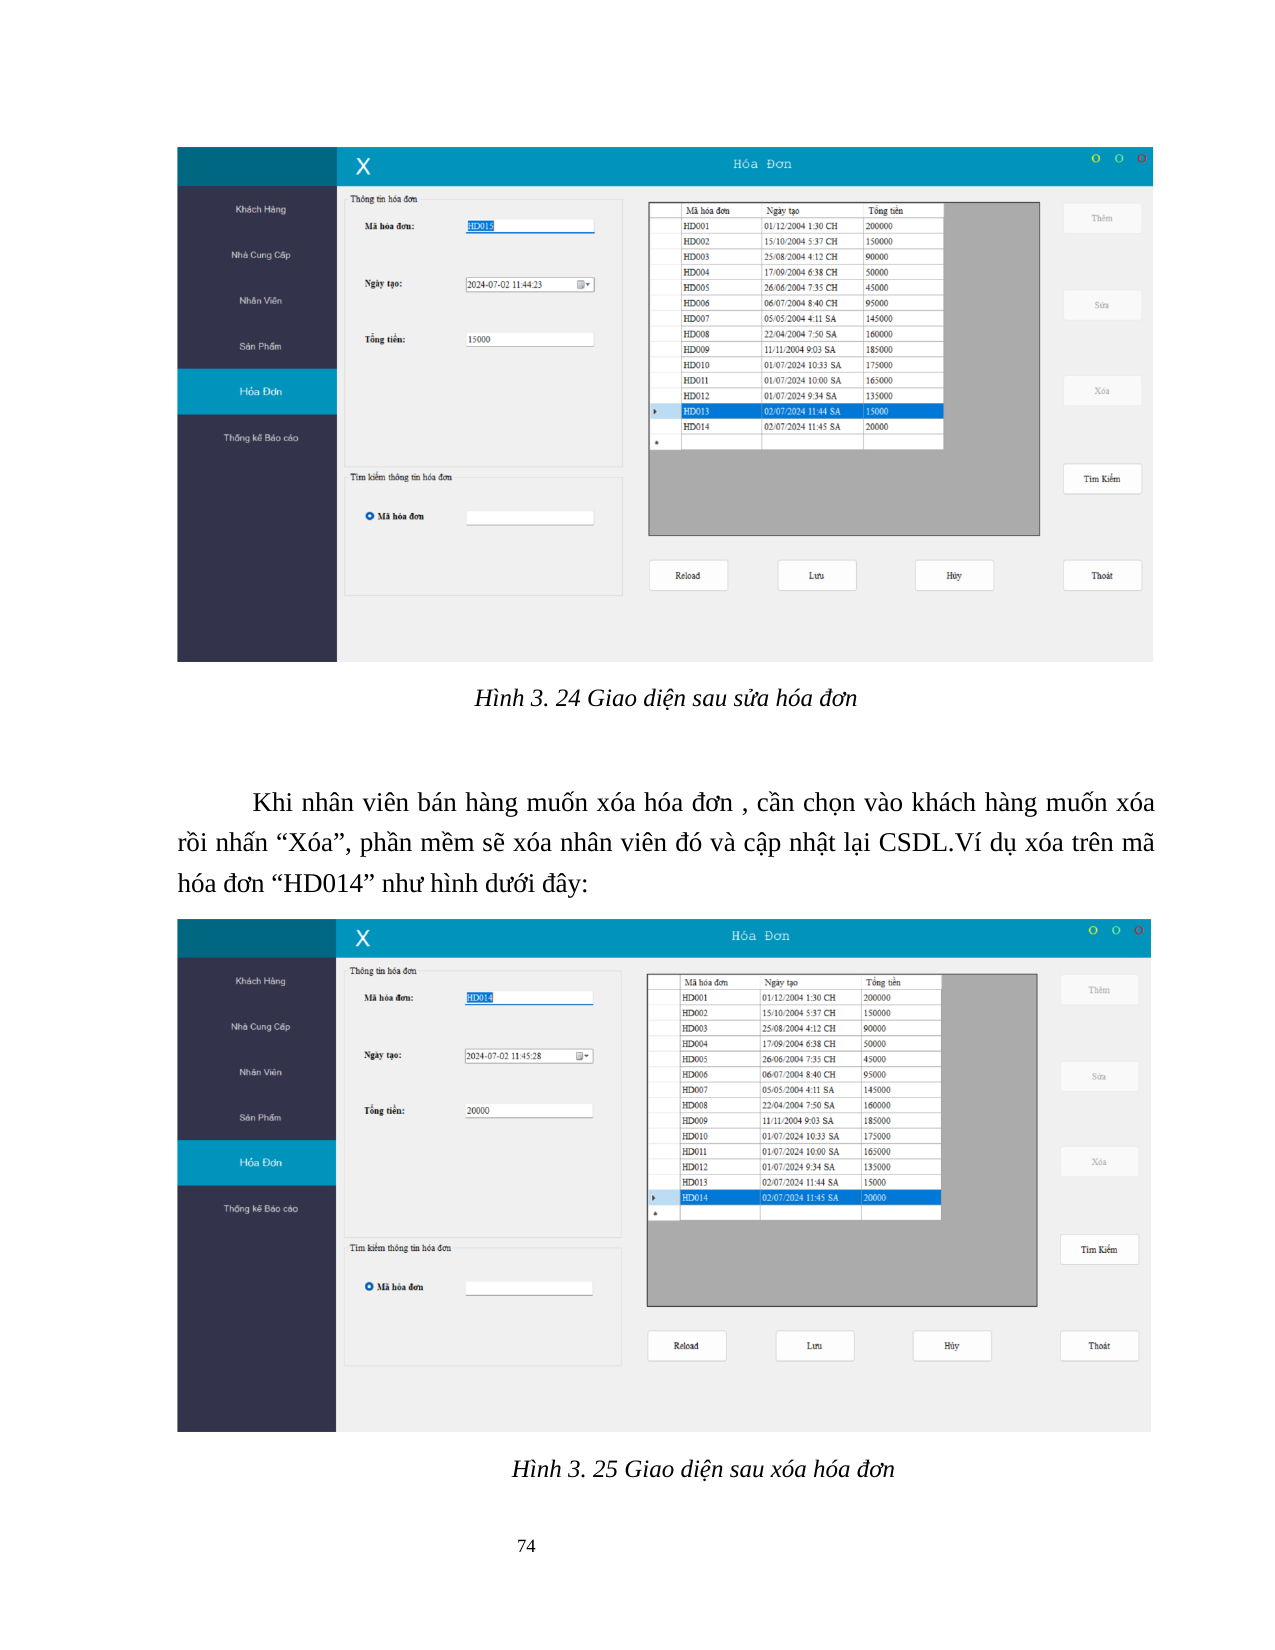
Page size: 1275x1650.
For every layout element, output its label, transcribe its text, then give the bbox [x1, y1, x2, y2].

text Khi nhân viên bán hàng muốn xóa hóa đơn , cần chọn vào khách hàng muốn xóa rồi nhấn “Xóa”, phần mềm sẽ xóa nhân viên đó và cập nhật lại CSDL.Ví dụ xóa trên mã hóa đơn “HD014” như hình dưới đây: [177, 786, 1157, 898]
picture [177, 187, 1154, 662]
picture [358, 931, 369, 946]
text Hình 3. 24 Giao diện sau sửa hóa đơn [177, 683, 1157, 712]
picture [177, 958, 1151, 1432]
picture [359, 159, 369, 174]
text Hình 3. 25 Giao diện sau xóa hóa đơn [177, 1454, 1157, 1483]
